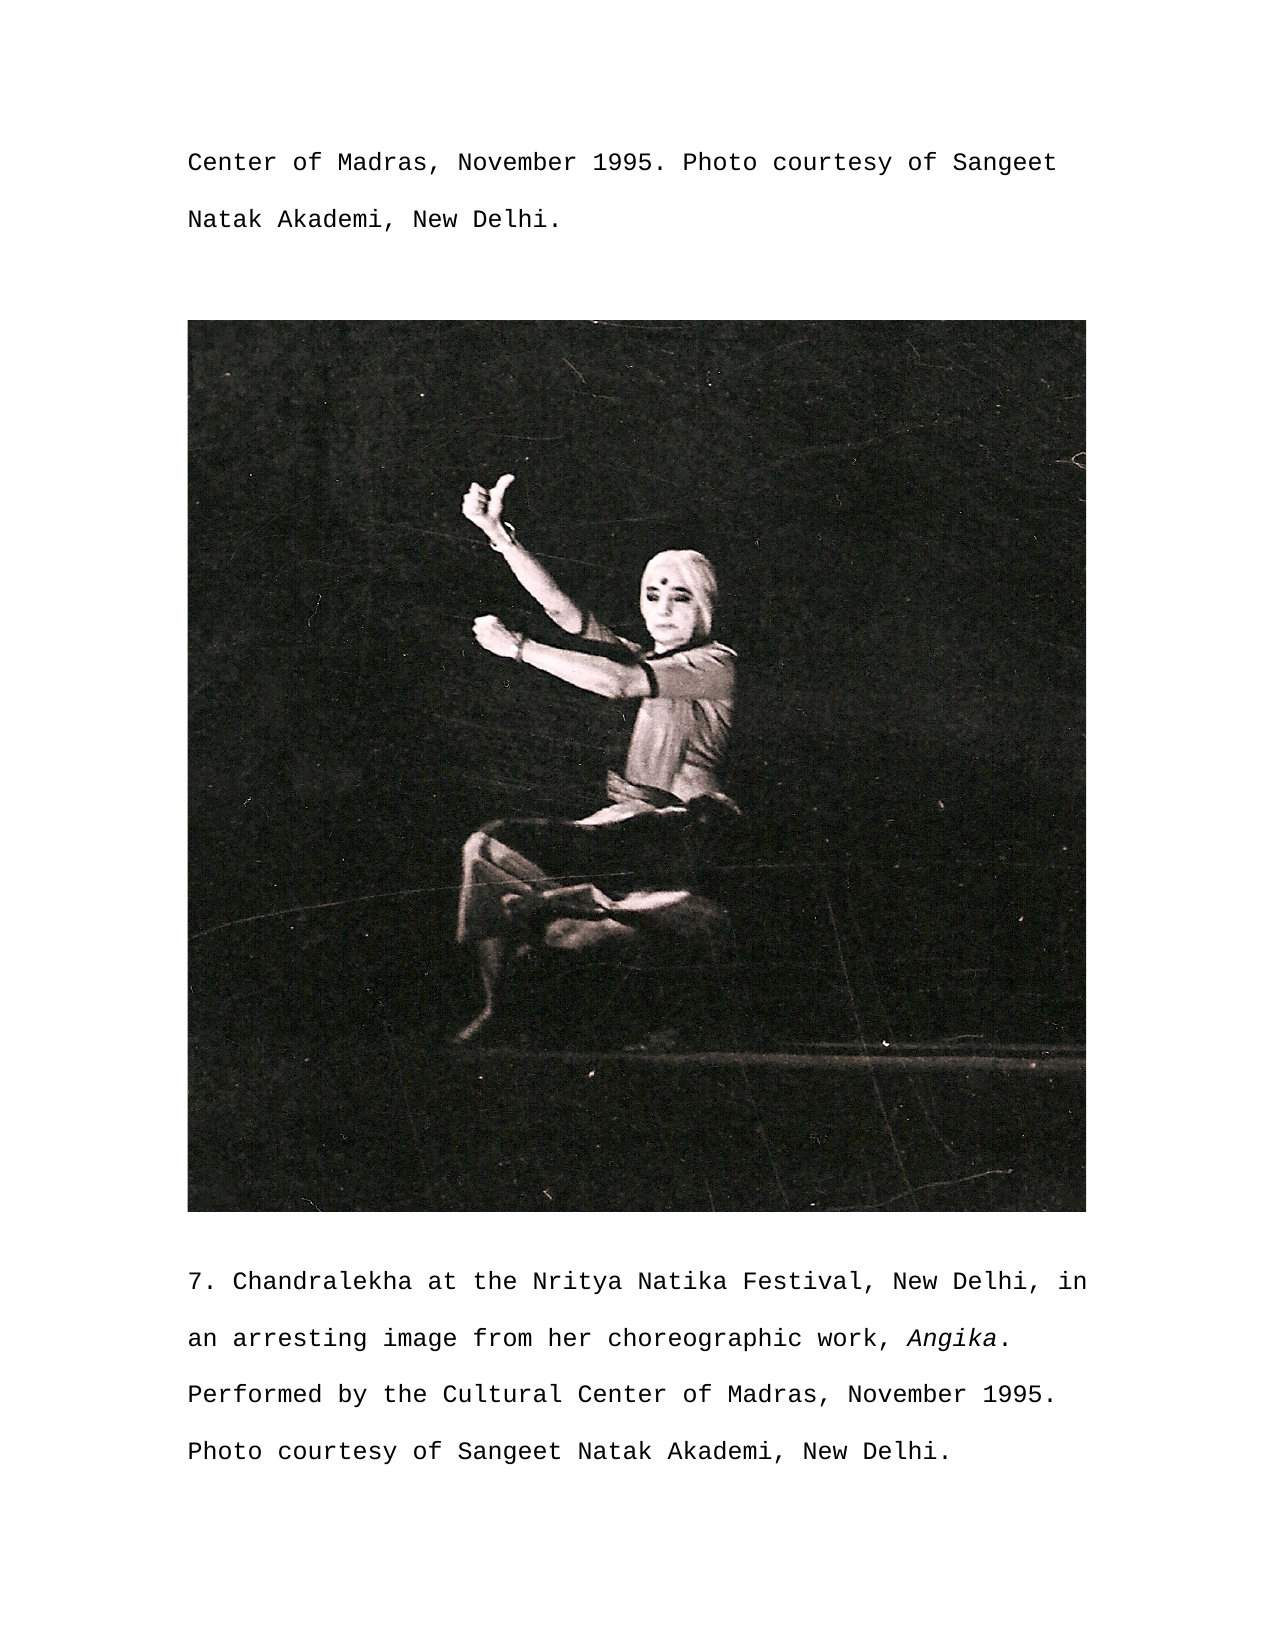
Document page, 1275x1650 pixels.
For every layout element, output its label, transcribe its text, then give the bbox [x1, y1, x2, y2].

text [187, 150, 1087, 235]
picture [187, 320, 1087, 1212]
text 7. Chandralekha at the Nritya Natika Festival, New Delhi, in an arresting image from her choreographic work, Angika. Performed by the Cultural Center of Madras, November 1995. Photo courtesy of Sangeet Natak Akademi, New Delhi. [187, 1269, 1087, 1467]
